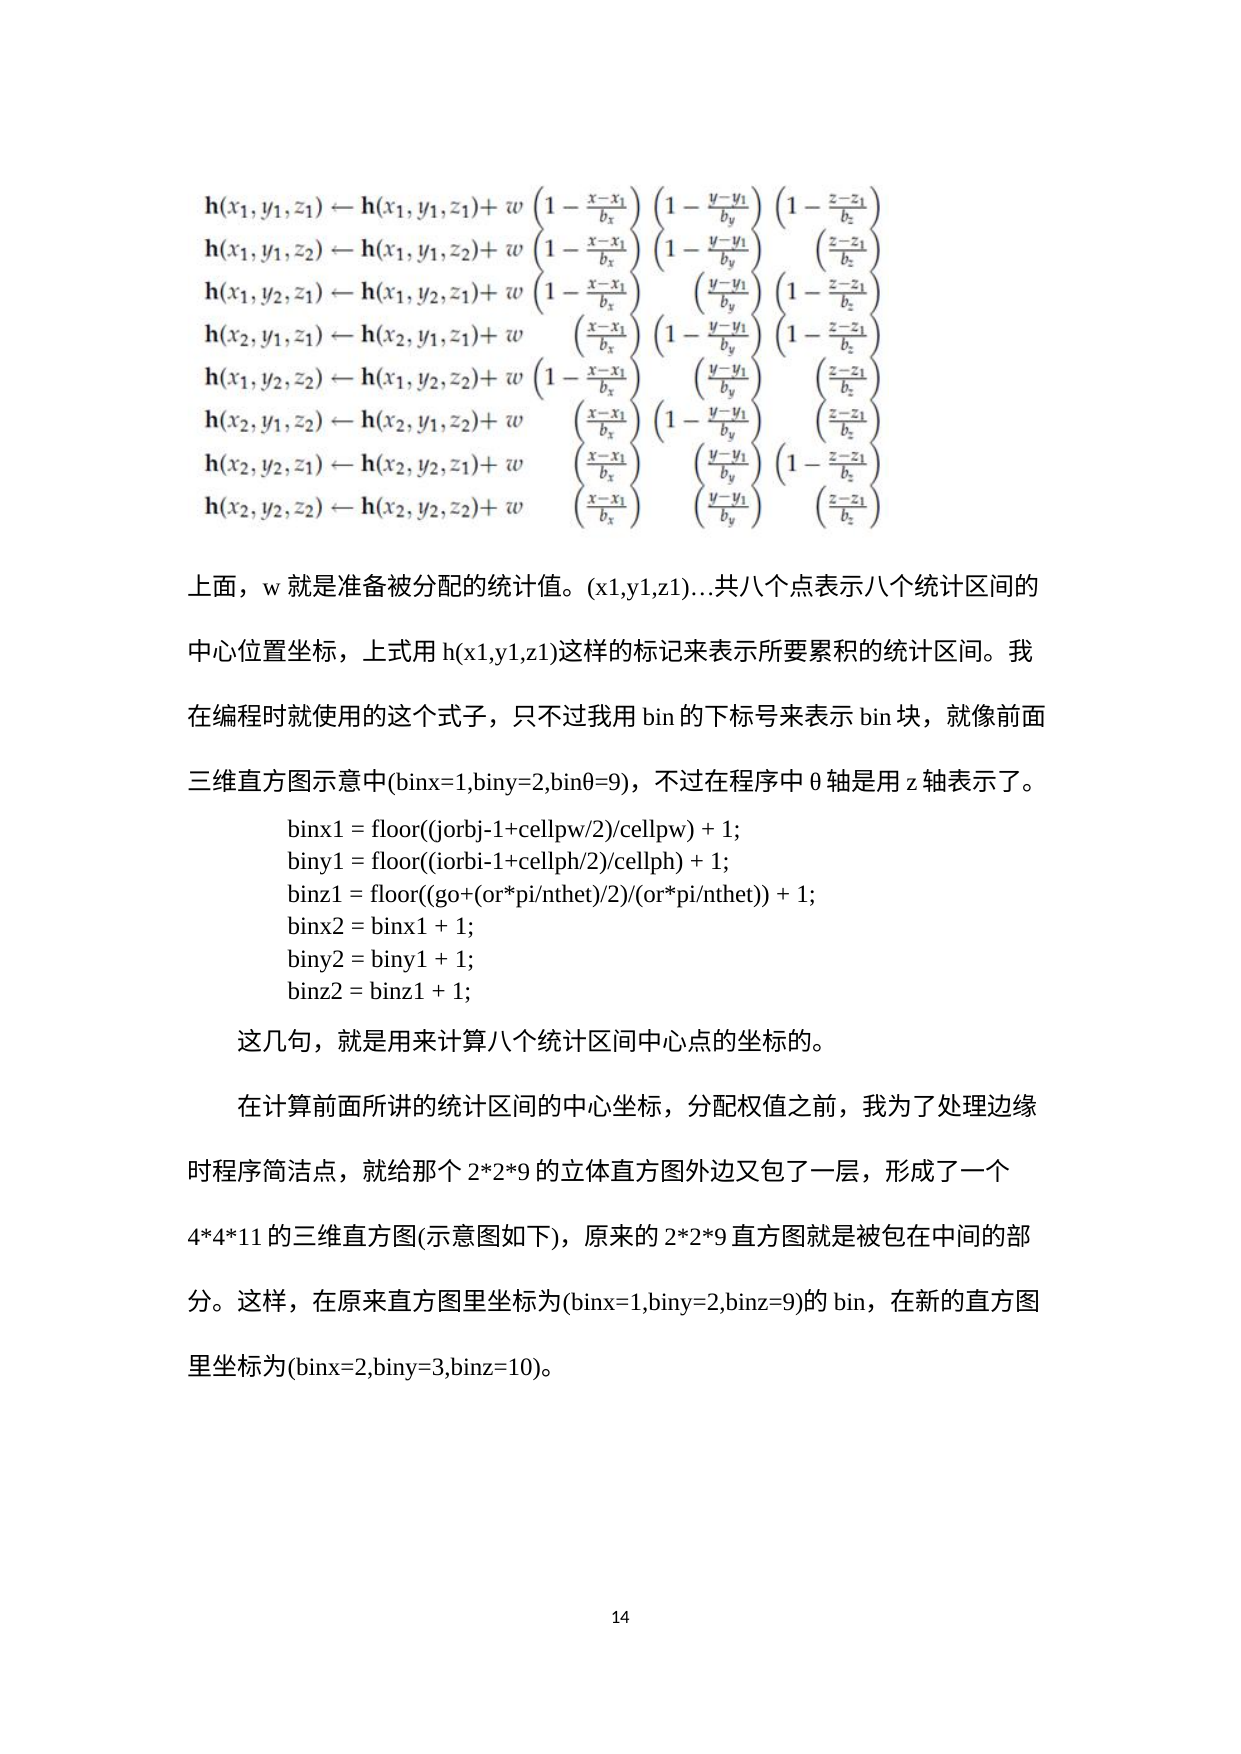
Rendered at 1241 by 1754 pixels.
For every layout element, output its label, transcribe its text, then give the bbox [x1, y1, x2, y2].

text 这几句，就是用来计算八个统计区间中心点的坐标的。 [187, 1007, 1053, 1072]
picture [187, 175, 889, 539]
text binx1 = floor((jorbj-1+cellpw/2)/cellpw) + 1; [187, 812, 1053, 844]
text biny1 = floor((iorbi-1+cellph/2)/cellph) + 1; [187, 844, 1053, 877]
text 上面，w 就是准备被分配的统计值。(x1,y1,z1)…共八个点表示八个统计区间的中心位置坐标，上式用h(x1,y1,z1)这样的标记来表示所要累积的统计区间。我在编程时就使用的这个式子，只不过我用bin的下标号来表示bin块，就像前面三维直方图示意中(binx=1,biny=2,binθ=9)，不过在程序中θ轴是用z轴表示了。 [187, 552, 1053, 812]
text binx2 = binx1 + 1; [187, 909, 1053, 942]
text binz1 = floor((go+(or*pi/nthet)/2)/(or*pi/nthet)) + 1; [187, 877, 1053, 909]
text biny2 = biny1 + 1; [187, 942, 1053, 974]
text 在计算前面所讲的统计区间的中心坐标，分配权值之前，我为了处理边缘时程序简洁点，就给那个2*2*9的立体直方图外边又包了一层，形成了一个4*4*11的三维直方图(示意图如下)，原来的2*2*9直方图就是被包在中间的部分。这样，在原来直方图里坐标为(binx=1,biny=2,binz=9)的bin，在新的直方图里坐标为(binx=2,biny=3,binz=10)。 [187, 1072, 1053, 1397]
text binz2 = binz1 + 1; [187, 974, 1053, 1007]
